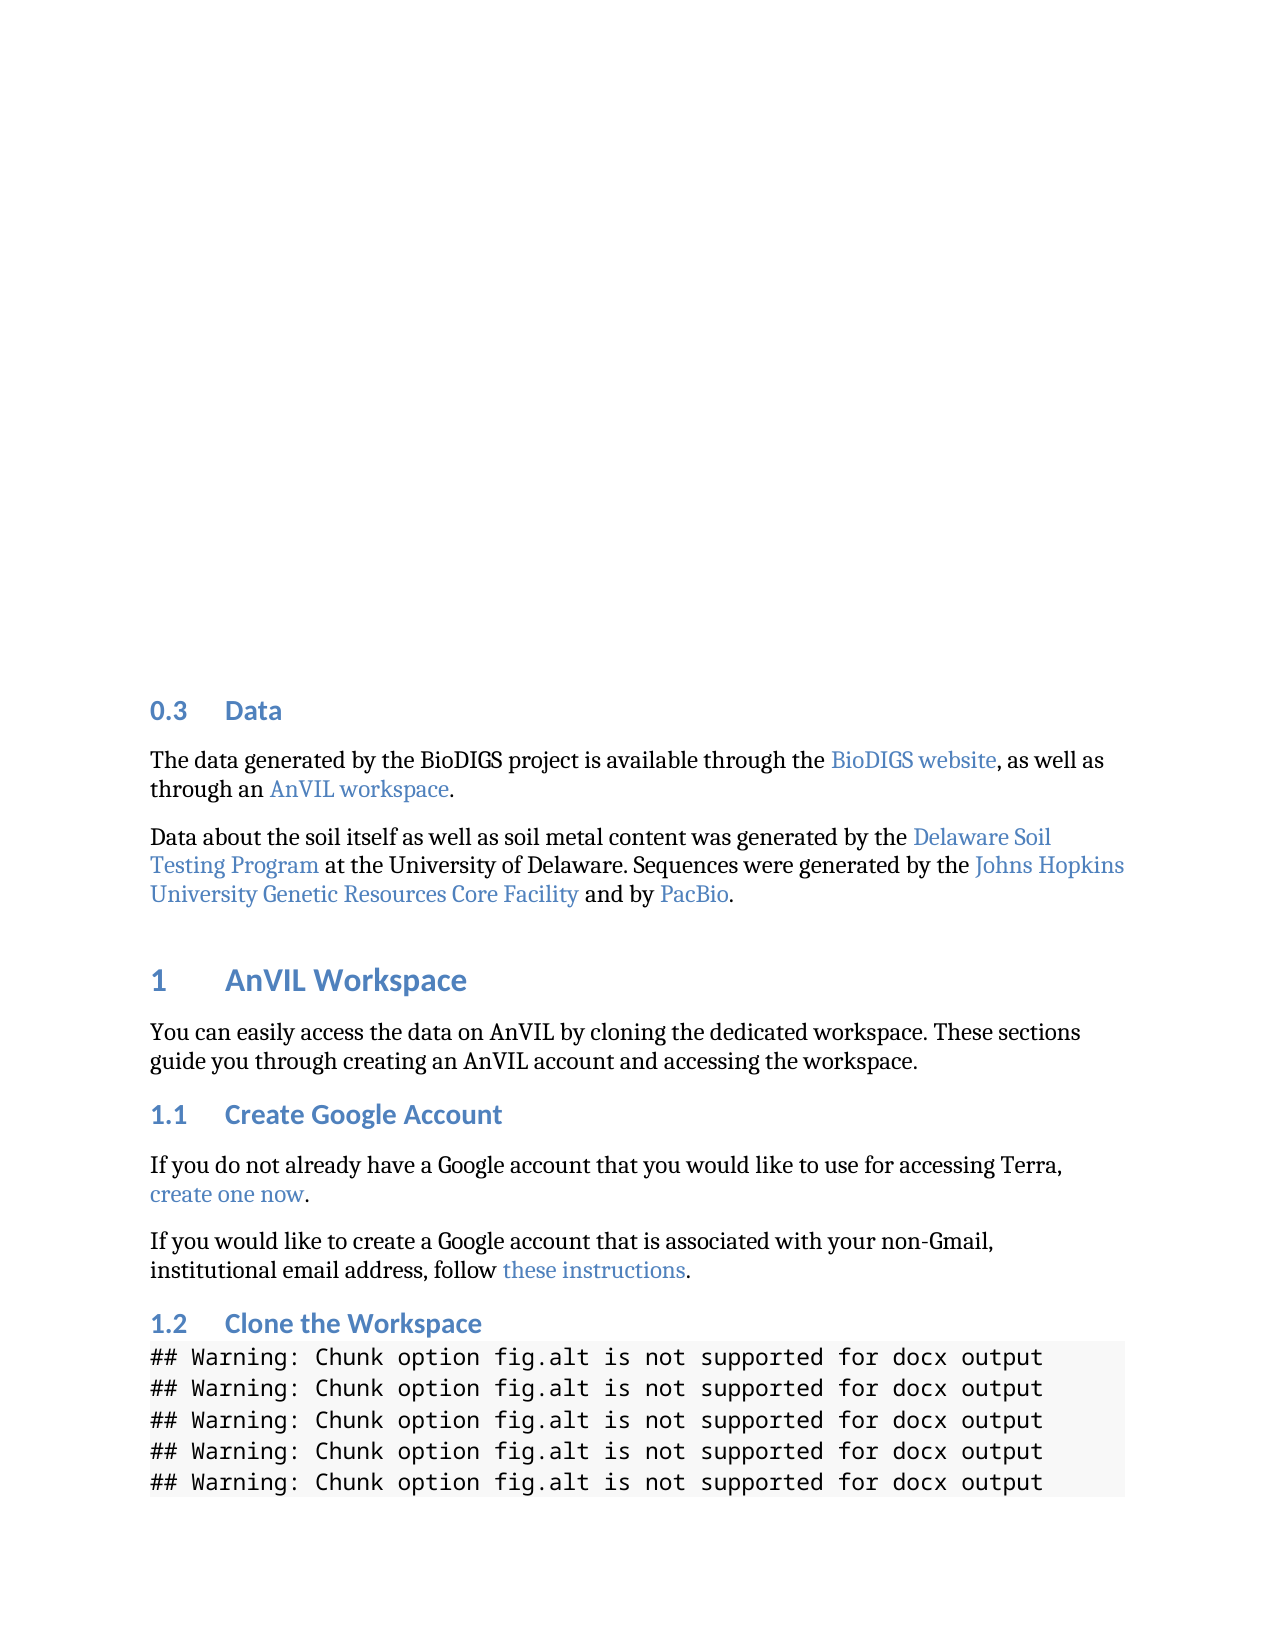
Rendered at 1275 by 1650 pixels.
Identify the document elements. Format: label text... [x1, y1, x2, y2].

text If you do not already have a Google account that you would like to use for accessing Terra, create one now. [150, 1151, 1125, 1208]
text The data generated by the BioDIGS project is available through the BioDIGS website, as well as through an AnVIL workspace. [150, 746, 1125, 804]
text Data about the soil itself as well as soil metal content was generated by the Delaware Soil Testing Program at the University of Delaware. Sequences were generated by the Johns Hopkins University Genetic Resources Core Facility and by PacBio. [150, 822, 1125, 909]
text You can easily access the data on AnVIL by cloning the dedicated workspace. These sections guide you through creating an AnVIL account and accessing the workspace. [150, 1018, 1125, 1076]
subtitle 1 AnVIL Workspace [150, 959, 1125, 999]
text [150, 1341, 1125, 1497]
subtitle 0.3 Data [150, 692, 1125, 727]
subtitle 1.2 Clone the Workspace [150, 1305, 1125, 1341]
subtitle 1.1 Create Google Account [150, 1096, 1125, 1132]
text If you would like to create a Google account that is associated with your non-Gmail, institutional email address, follow these instructions. [150, 1227, 1125, 1284]
